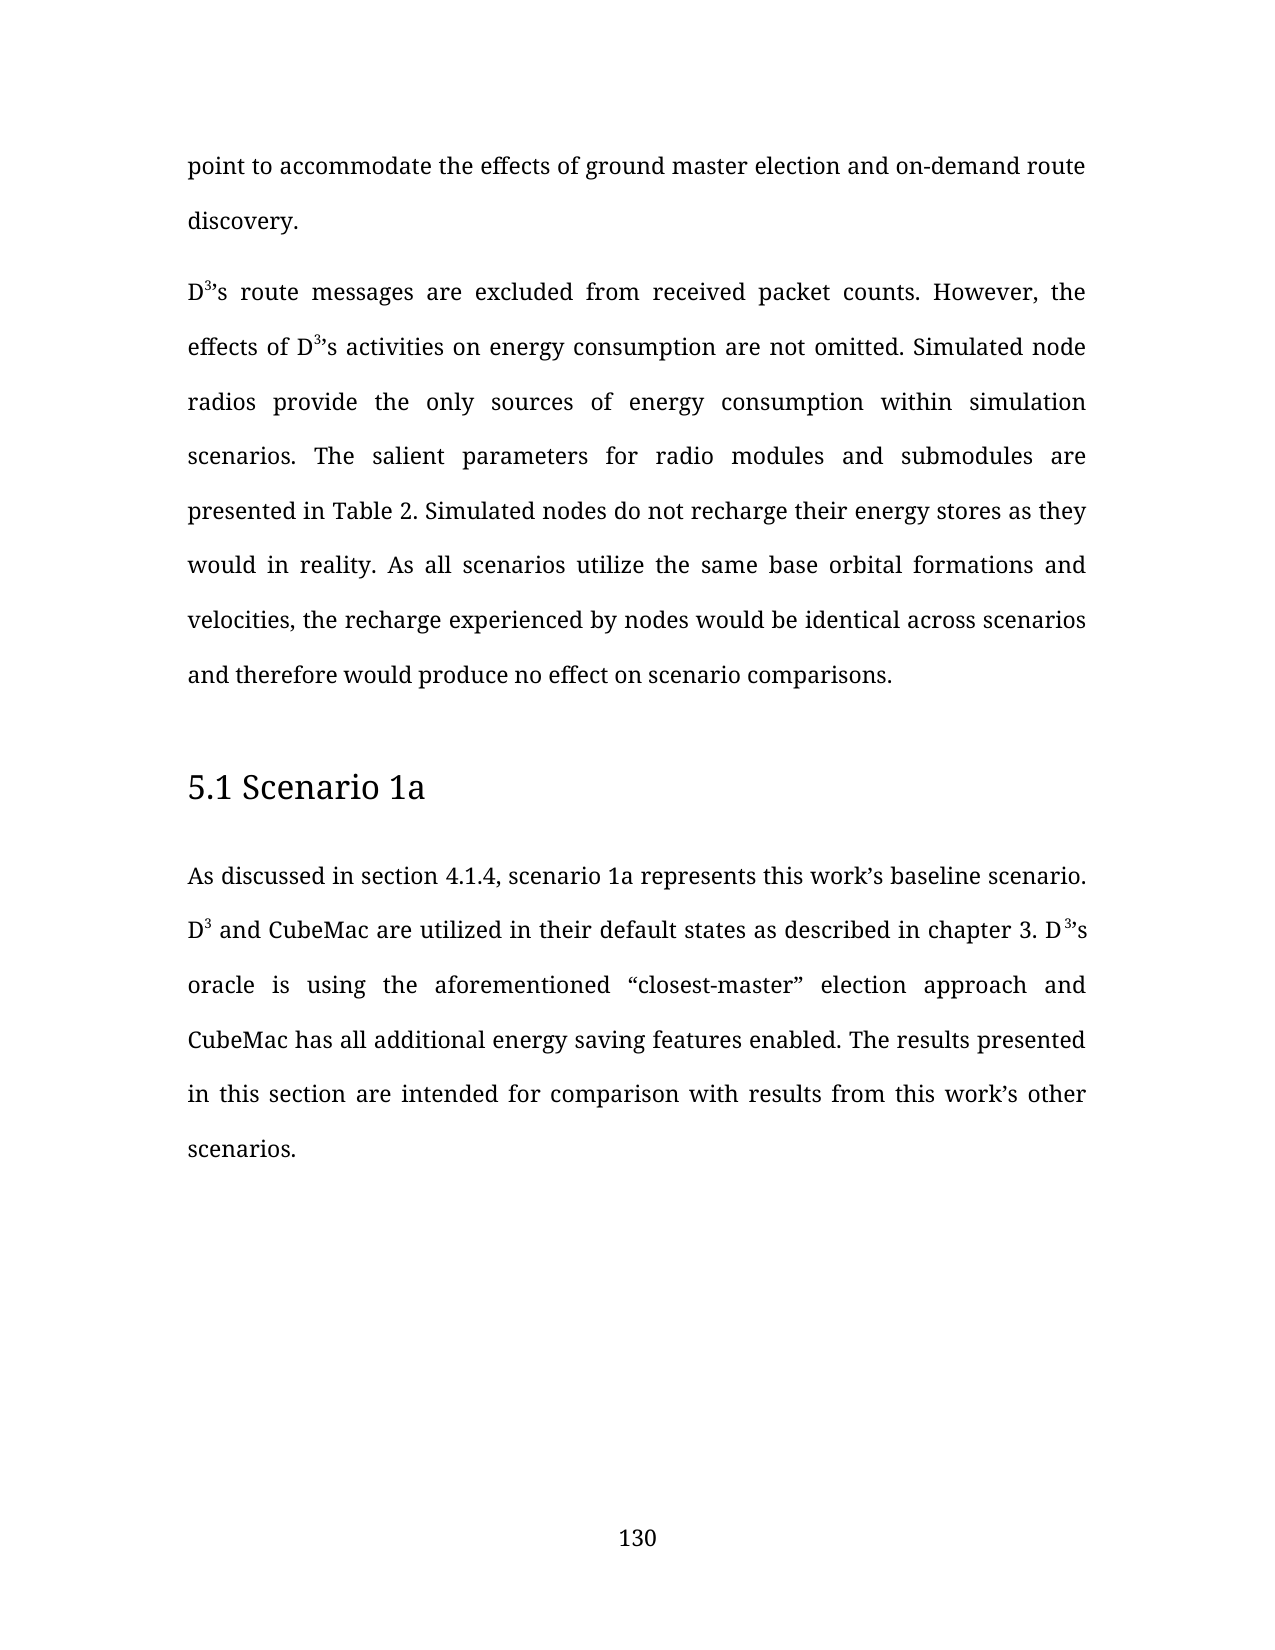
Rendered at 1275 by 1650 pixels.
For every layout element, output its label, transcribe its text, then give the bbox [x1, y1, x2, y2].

subtitle Scenario 1a [187, 763, 1087, 809]
text As discussed in section 4.1.4, scenario 1a represents this work’s baseline scenario. D3 and CubeMac are utilized in their default states as described in chapter 3. D3’s oracle is using the aforementioned “closest-master” election approach and CubeMac has all additional energy saving features enabled. The results presented in this section are intended for comparison with results from this work’s other scenarios. [187, 860, 1087, 1164]
text D3’s route messages are excluded from received packet counts. However, the effects of D3’s activities on energy consumption are not omitted. Simulated node radios provide the only sources of energy consumption within simulation scenarios. The salient parameters for radio modules and submodules are presented in Table 2. Simulated nodes do not recharge their energy stores as they would in reality. As all scenarios utilize the same base orbital formations and velocities, the recharge experienced by nodes would be identical across scenarios and therefore would produce no effect on scenario comparisons. [187, 276, 1087, 690]
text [187, 150, 1087, 236]
